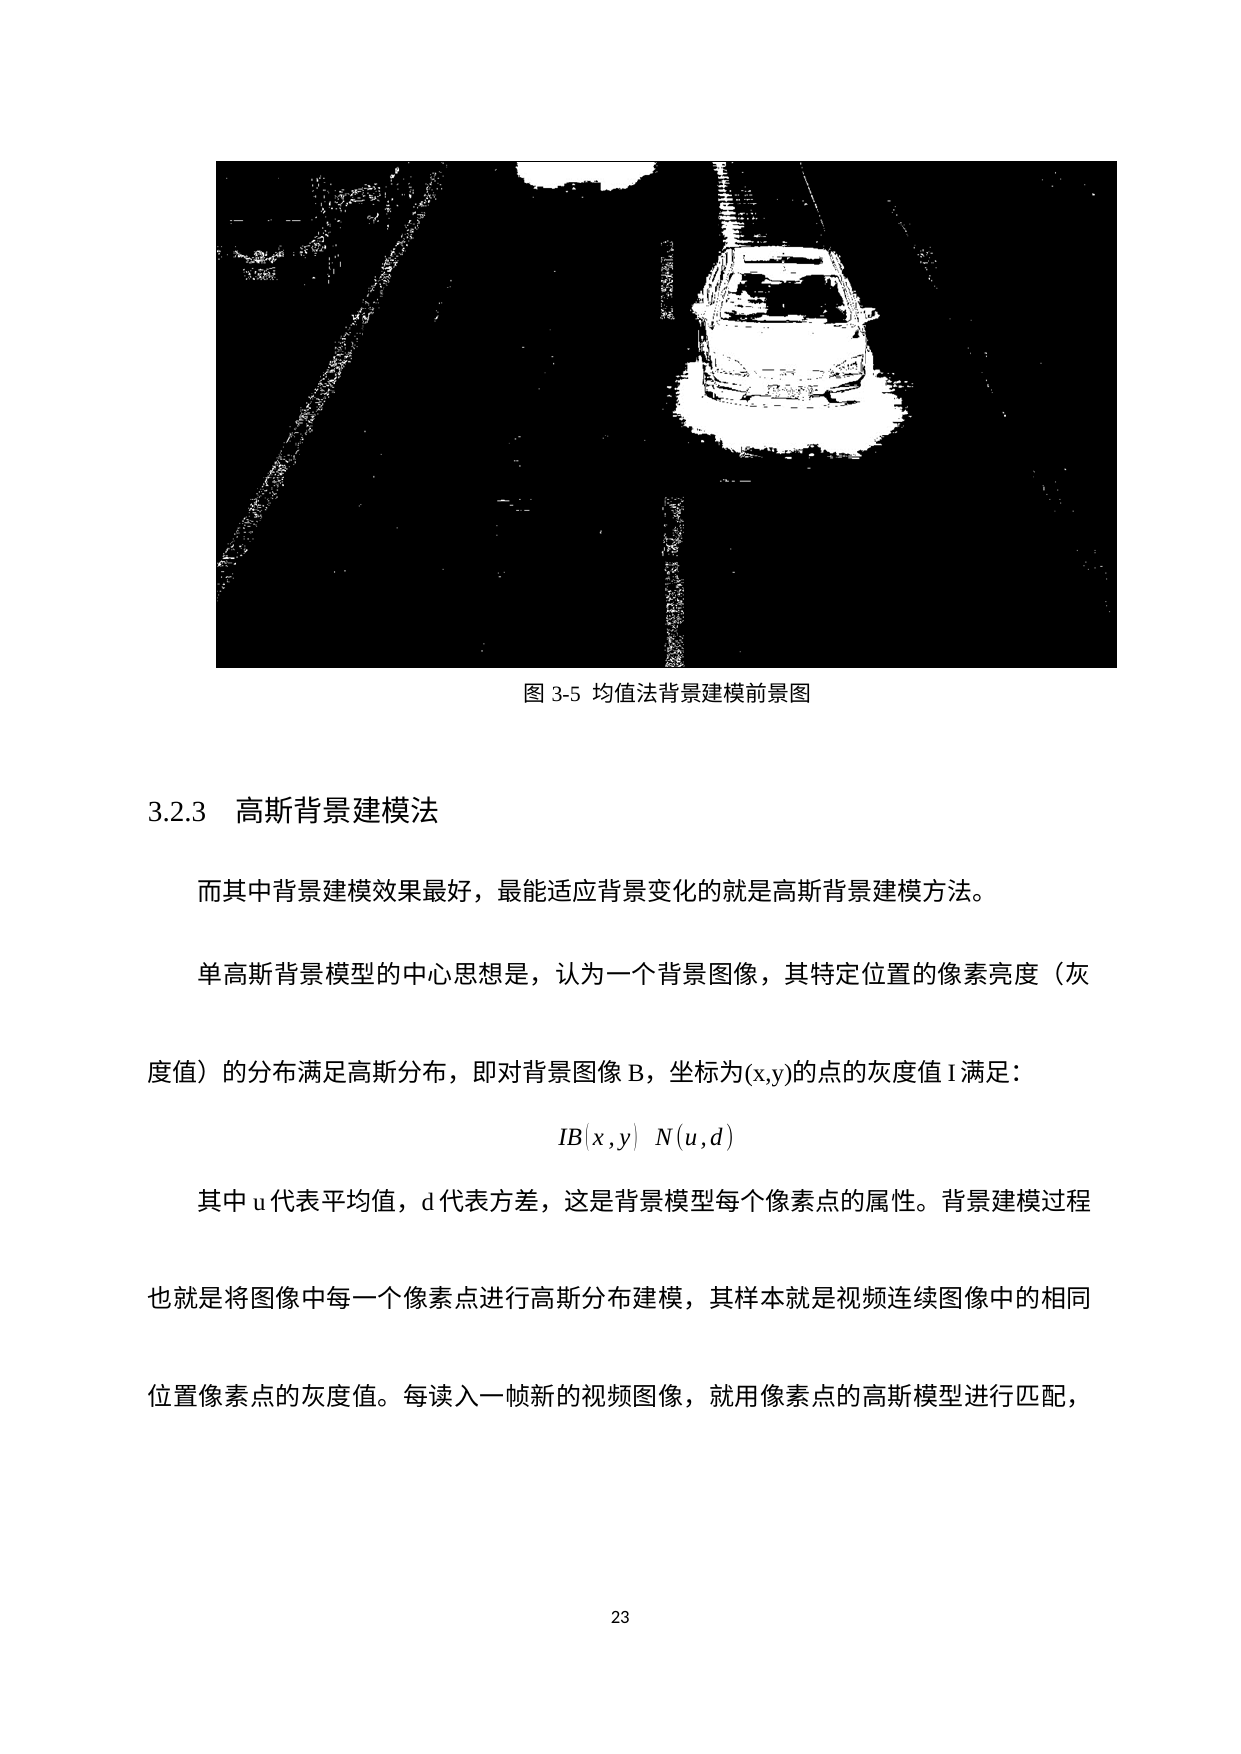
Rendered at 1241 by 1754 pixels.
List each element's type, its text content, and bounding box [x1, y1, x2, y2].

text 而其中背景建模效果最好，最能适应背景变化的就是高斯背景建模方法。 [148, 857, 1092, 922]
picture [217, 162, 1116, 667]
list 高斯背景建模法 [148, 776, 1092, 841]
text 单高斯背景模型的中心思想是，认为一个背景图像，其特定位置的像素亮度（灰度值）的分布满足高斯分布，即对背景图像B，坐标为(x,y)的点的灰度值I满足： [148, 940, 1092, 1103]
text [148, 1167, 1092, 1427]
